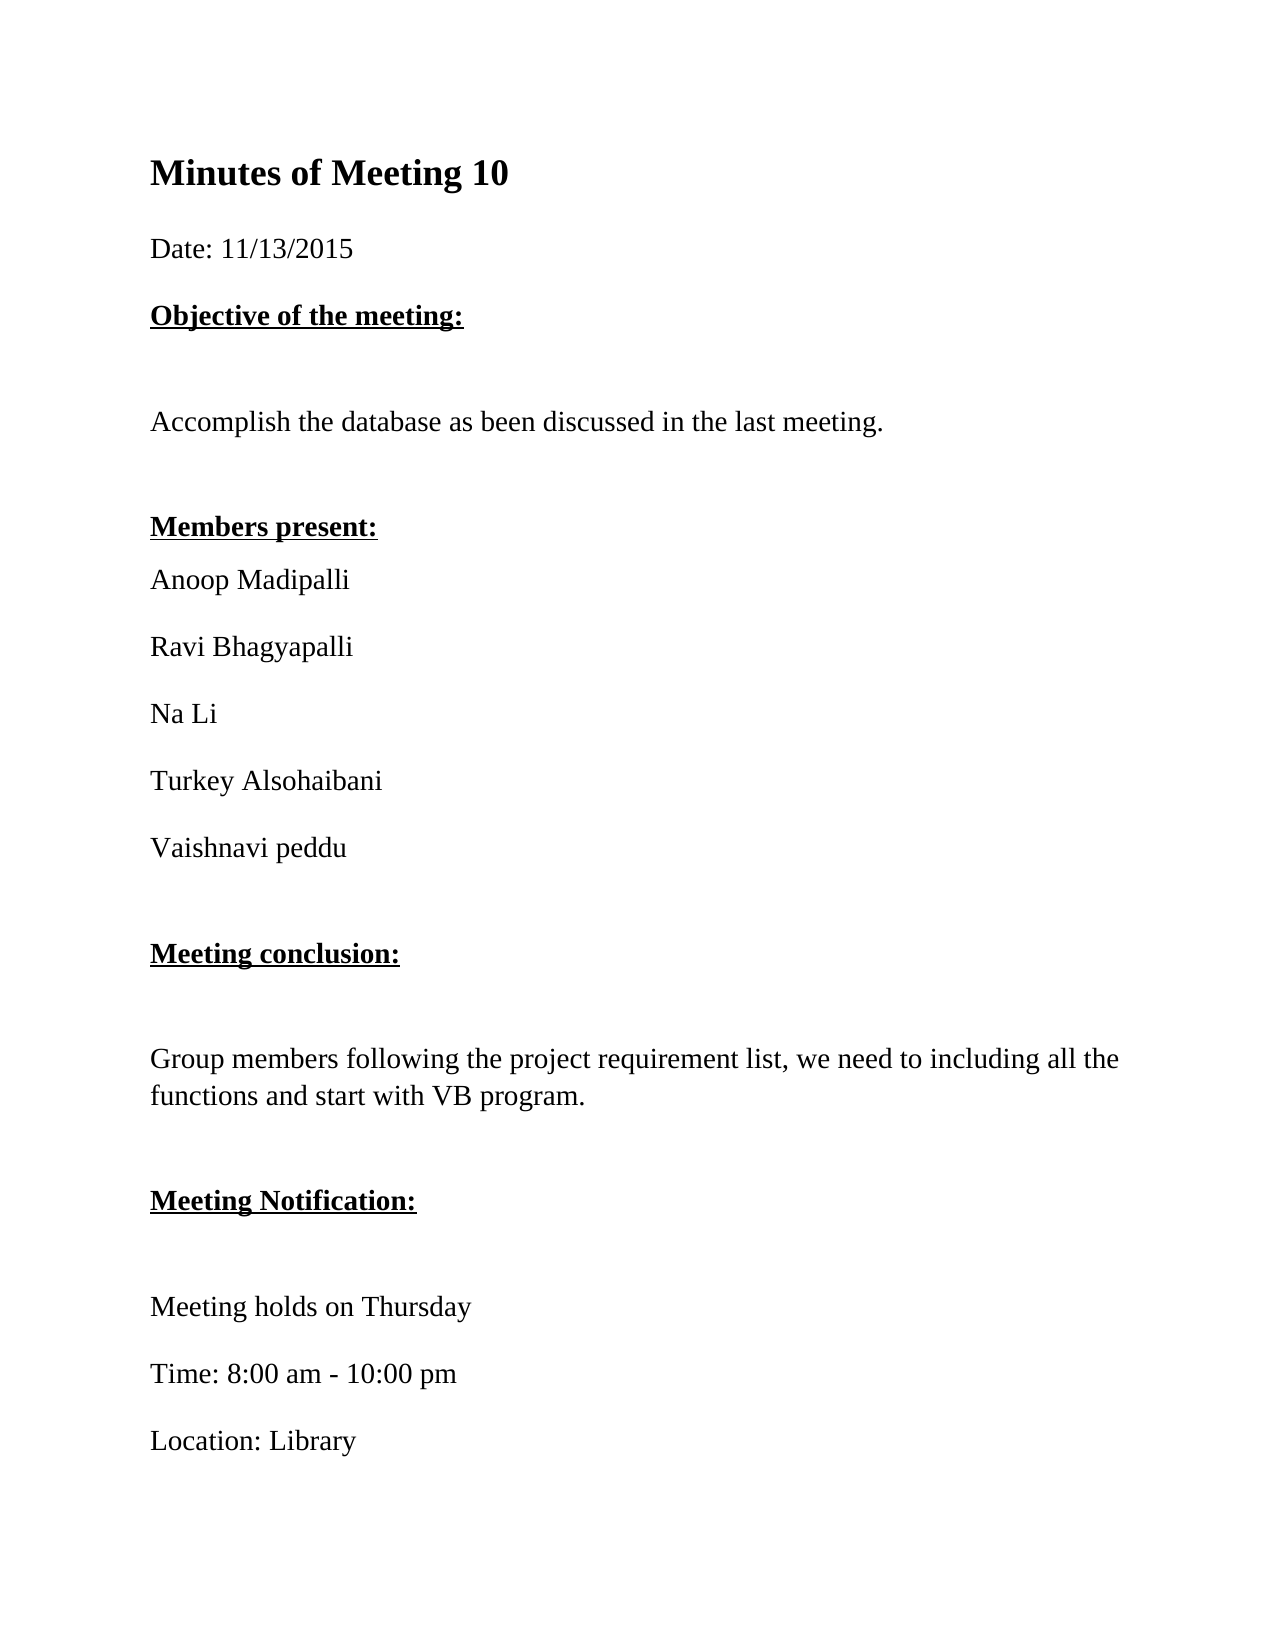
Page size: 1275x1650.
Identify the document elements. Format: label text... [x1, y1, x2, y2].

text Meeting conclusion: [150, 936, 1125, 969]
text Meeting holds on Thursday [150, 1289, 1125, 1322]
text Time: 8:00 am - 10:00 pm [150, 1356, 1125, 1389]
text Meeting Notification: [150, 1183, 1125, 1217]
text Date: 11/13/2015 [150, 231, 1125, 265]
text Vaishnavi peddu [150, 830, 1125, 864]
text Objective of the meeting: [150, 298, 1125, 332]
text Group members following the project requirement list, we need to including all the functions and start with VB program. [150, 1042, 1125, 1111]
text Accomplish the database as been discussed in the last meeting. [150, 404, 1125, 437]
text Members present: [150, 509, 1125, 543]
text Minutes of Meeting 10 [150, 150, 1125, 193]
text Na Li [150, 696, 1125, 730]
text Turkey Alsohaibani [150, 763, 1125, 797]
text Ravi Bhagyapalli [150, 629, 1125, 663]
text Location: Library [150, 1423, 1125, 1456]
text Anoop Madipalli [150, 562, 1125, 596]
